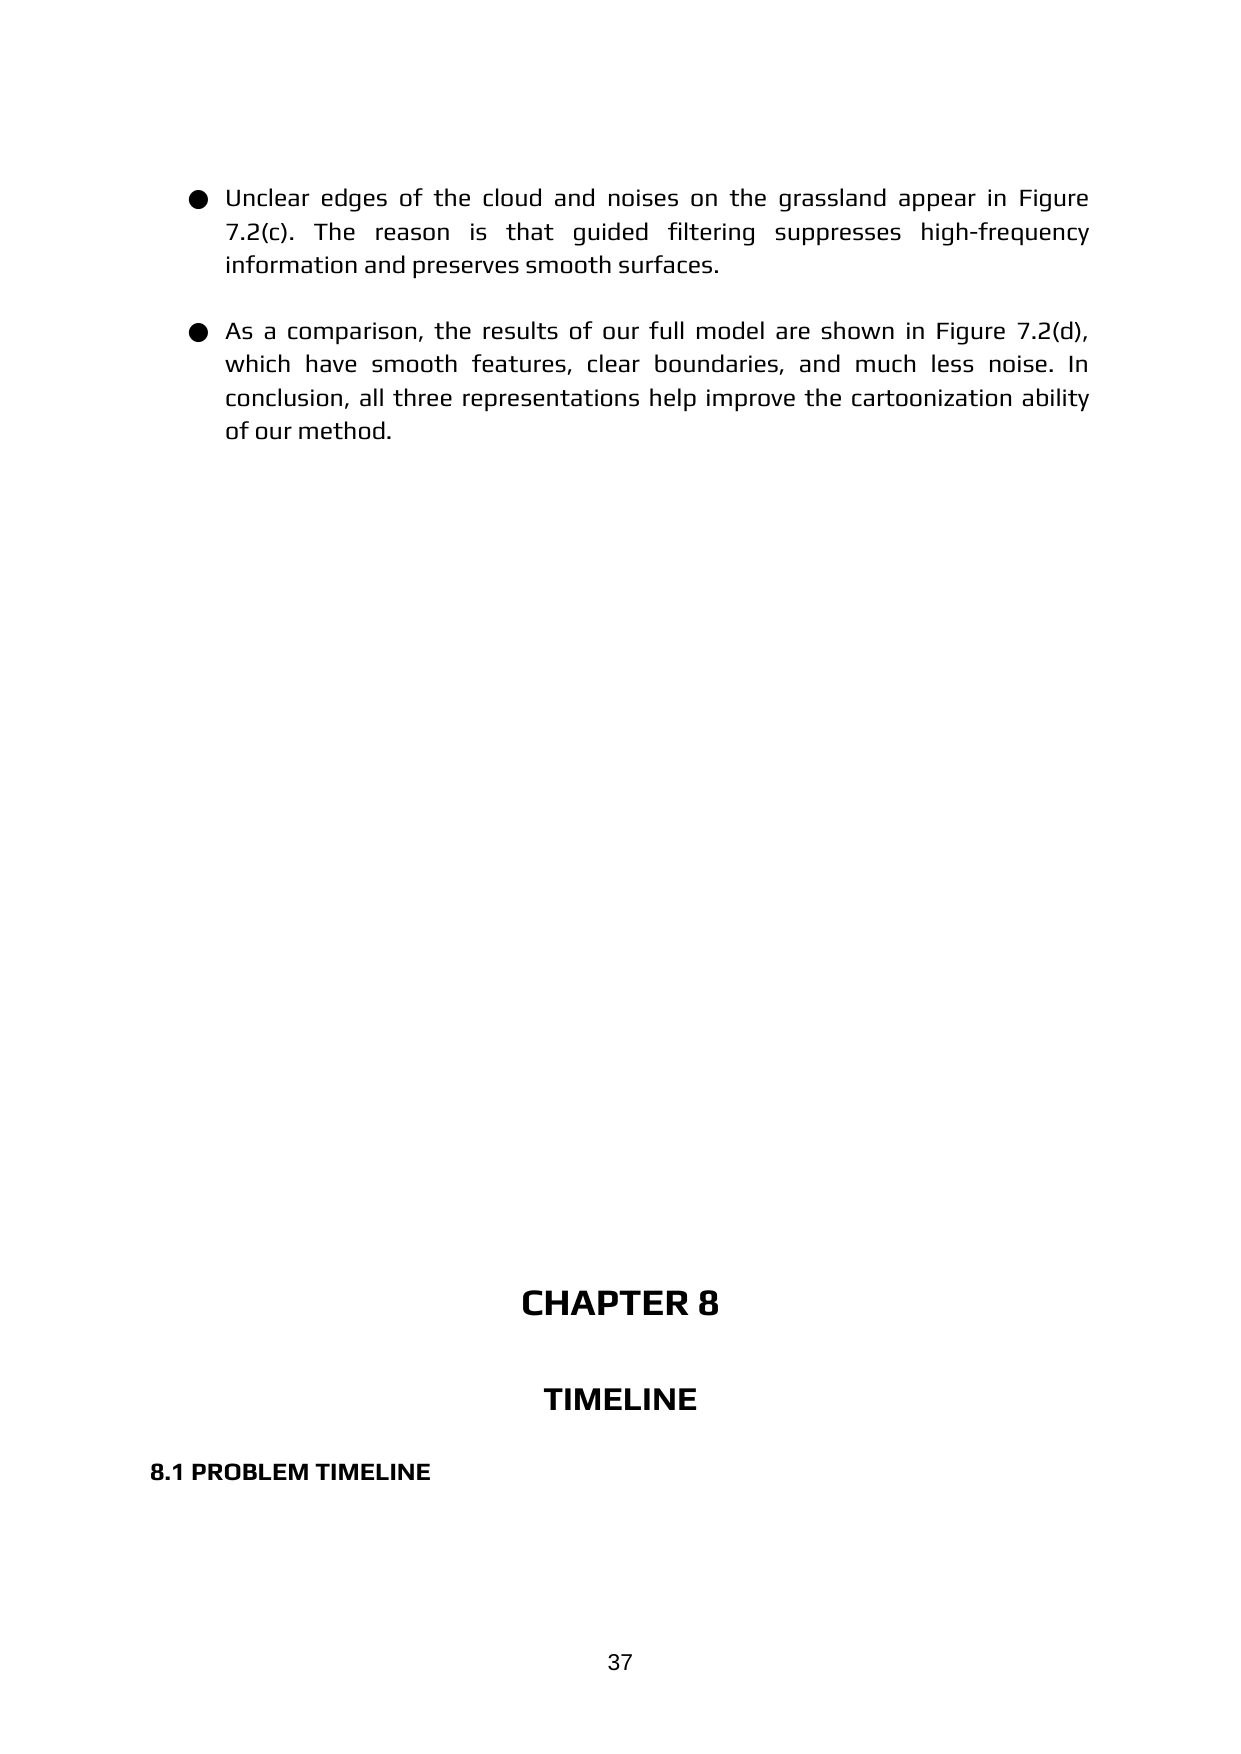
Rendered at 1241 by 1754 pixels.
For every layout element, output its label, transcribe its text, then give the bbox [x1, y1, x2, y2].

list As a comparison, the results of our full model are shown in Figure 7.2(d), which have smooth features, clear boundaries, and much less noise. In conclusion, all three representations help improve the cartoonization ability of our method. [187, 316, 1090, 445]
list Unclear edges of the cloud and noises on the grassland appear in Figure 7.2(c). The reason is that guided filtering suppresses high-frequency information and preserves smooth surfaces. [187, 183, 1090, 279]
text 8.1 PROBLEM TIMELINE [150, 1457, 1090, 1486]
text CHAPTER 8 [150, 1280, 1090, 1323]
text TIMELINE [150, 1379, 1090, 1418]
